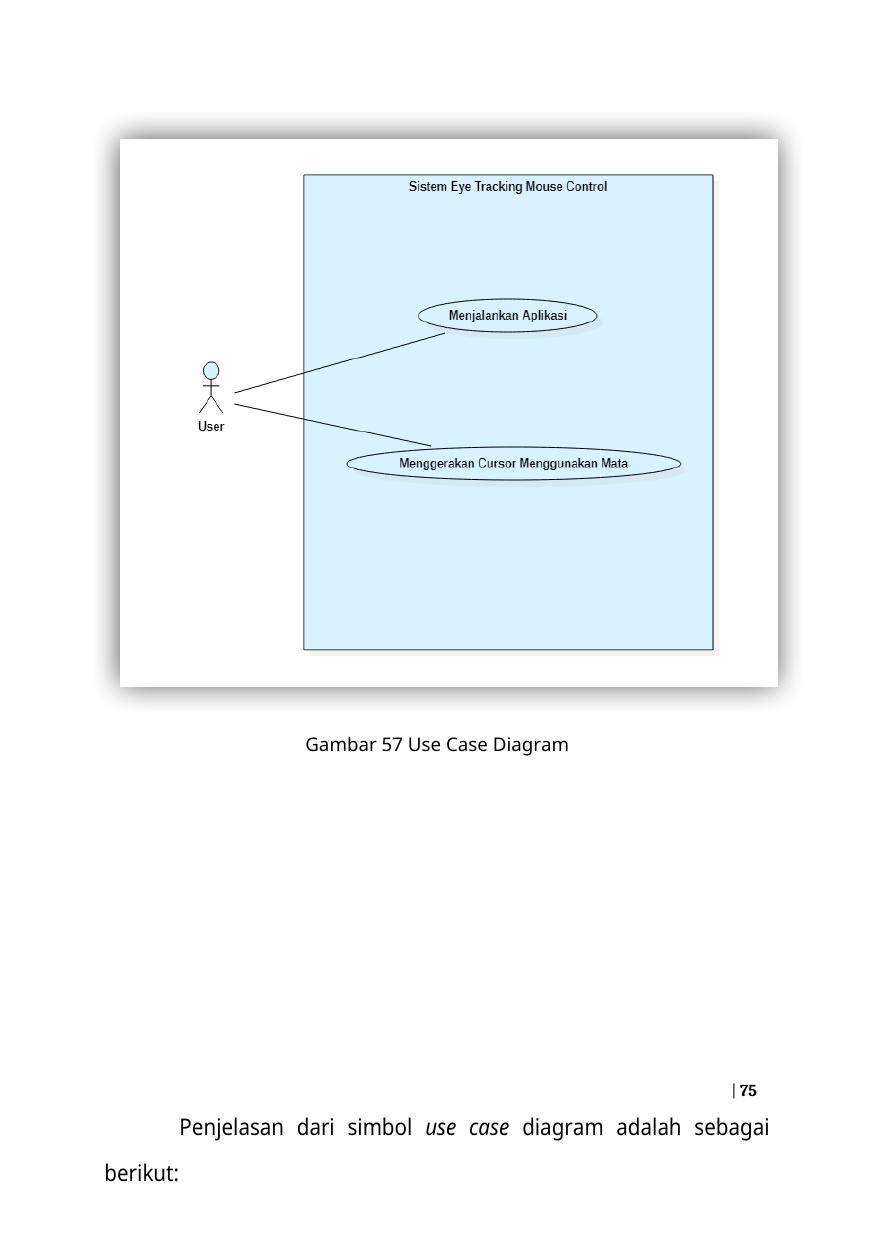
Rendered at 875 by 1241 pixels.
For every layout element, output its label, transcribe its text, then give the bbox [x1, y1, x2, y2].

text Gambar 58 Use Case Diagram [104, 731, 770, 756]
picture [120, 139, 778, 687]
subtitle Penjelasan dari simbol use case diagram adalah sebagai berikut: [104, 1111, 770, 1189]
text | 75 [118, 1082, 757, 1101]
